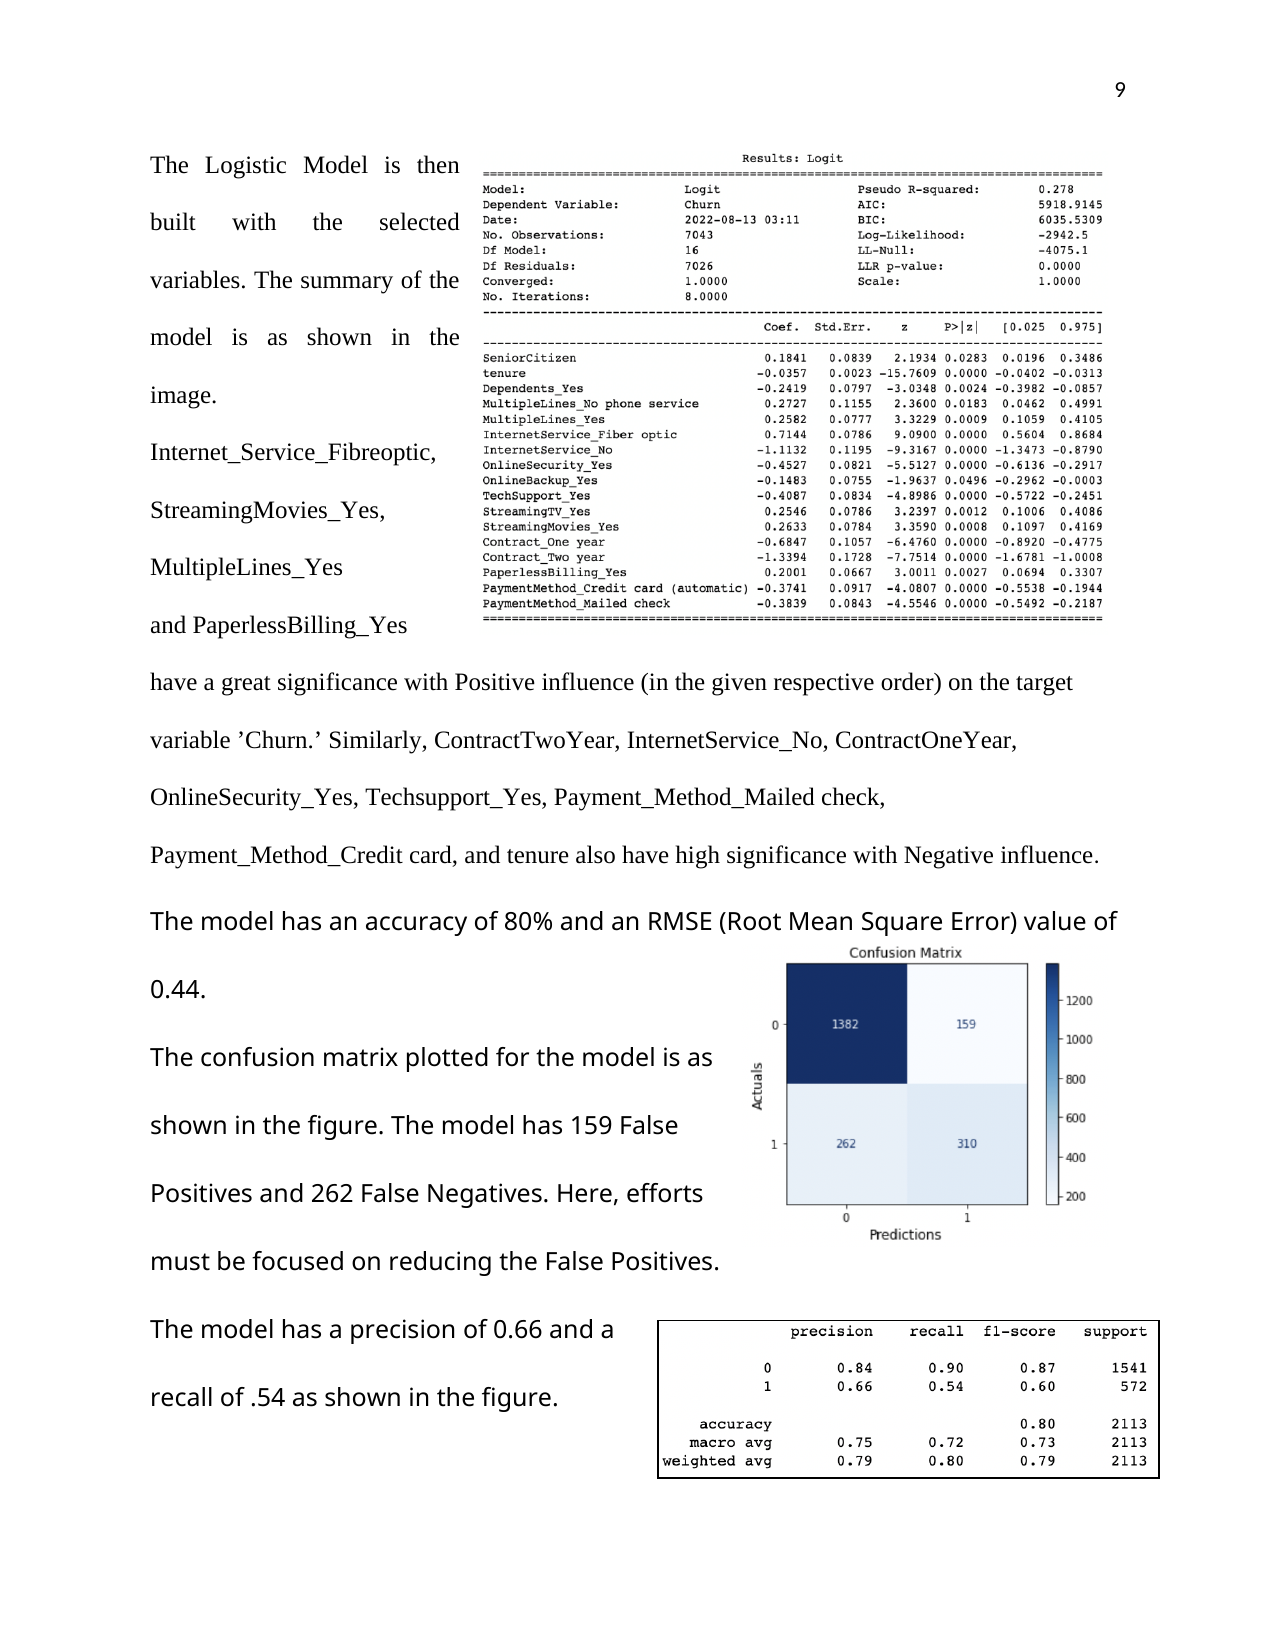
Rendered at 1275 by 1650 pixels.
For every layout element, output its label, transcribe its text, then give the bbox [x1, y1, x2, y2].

text The model has a precision of 0.66 and a recall of .54 as shown in the figure. [150, 1312, 1125, 1414]
text and PaperlessBilling_Yes have a great significance with Positive influence (in the given respective order) on the target variable ’Churn.’ Similarly, ContractTwoYear, InternetService_No, ContractOneYear, OnlineSecurity_Yes, Techsupport_Yes, Payment_Method_Mailed check, Payment_Method_Credit card, and tenure also have high significance with Negative influence. The model has an accuracy of 80% and an RMSE (Root Mean Square Error) value of 0.44. The confusion matrix plotted for the model is as shown in the figure. The model has 159 False Positives and 262 False Negatives. Here, efforts must be focused on reducing the False Positives. [150, 610, 1125, 1278]
picture [659, 1321, 1158, 1477]
picture [741, 944, 1109, 1247]
picture [478, 151, 1109, 635]
